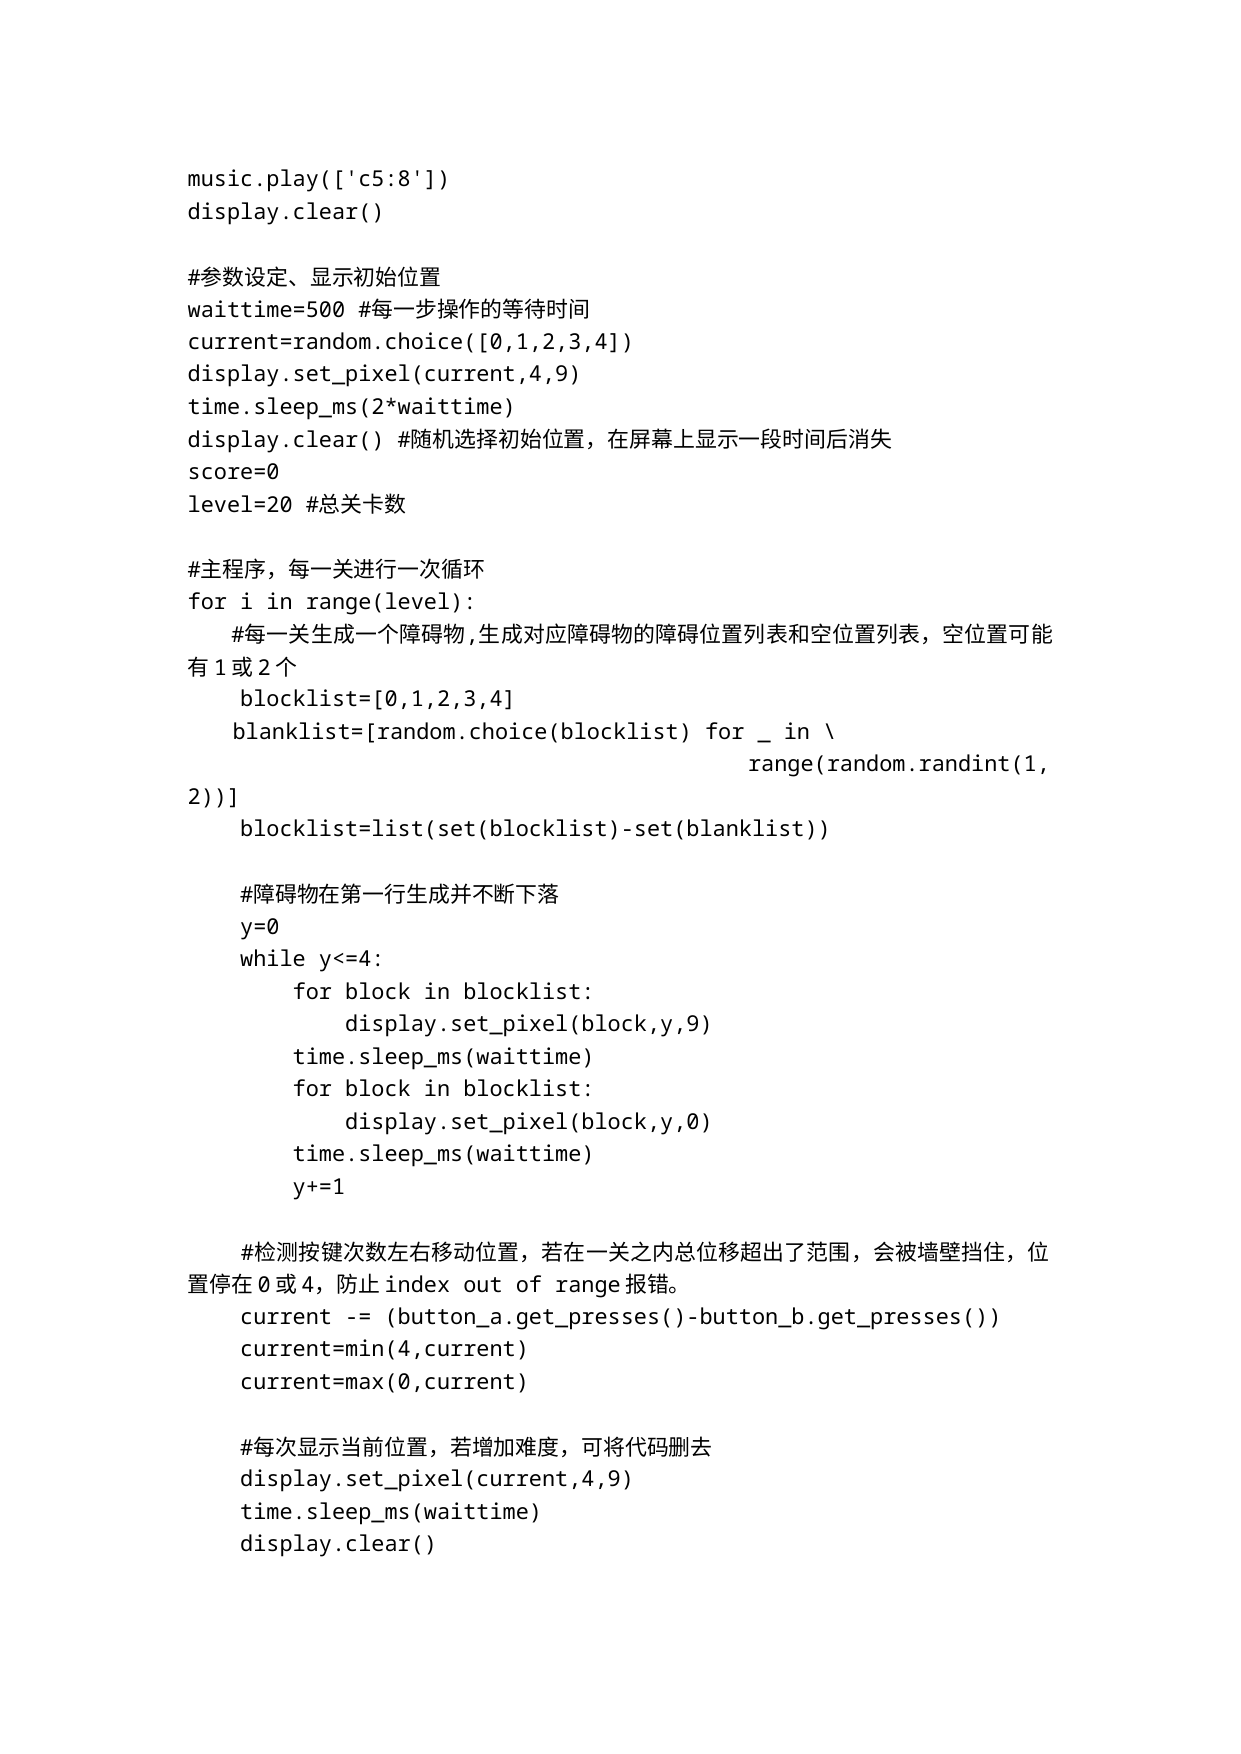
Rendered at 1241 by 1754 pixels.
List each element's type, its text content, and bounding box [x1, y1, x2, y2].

text current=max(0,current) [187, 1364, 1053, 1397]
text display.set_pixel(current,4,9) [187, 357, 1053, 389]
text y=0 [187, 909, 1053, 942]
text display.clear() [187, 194, 1053, 227]
text time.sleep_ms(2*waittime) [187, 389, 1053, 422]
text display.clear() #随机选择初始位置，在屏幕上显示一段时间后消失 [187, 422, 1053, 454]
text display.set_pixel(current,4,9) [187, 1462, 1053, 1494]
text while y<=4: [187, 942, 1053, 974]
text blocklist=[0,1,2,3,4] [187, 682, 1053, 714]
text waittime=500 #每一步操作的等待时间 [187, 292, 1053, 324]
text time.sleep_ms(waittime) [187, 1494, 1053, 1527]
text #检测按键次数左右移动位置，若在一关之内总位移超出了范围，会被墙壁挡住，位置停在0或4，防止index out of range报错。 [187, 1234, 1053, 1299]
text current -= (button_a.get_presses()-button_b.get_presses()) [187, 1299, 1053, 1332]
text blocklist=list(set(blocklist)-set(blanklist)) [187, 812, 1053, 844]
text for block in blocklist: [187, 1072, 1053, 1104]
text #参数设定、显示初始位置 [187, 259, 1053, 292]
text #主程序，每一关进行一次循环 [187, 552, 1053, 584]
text #每次显示当前位置，若增加难度，可将代码删去 [187, 1429, 1053, 1462]
text time.sleep_ms(waittime) [187, 1039, 1053, 1072]
text level=20 #总关卡数 [187, 487, 1053, 519]
text score=0 [187, 454, 1053, 487]
text music.play(['c5:8']) [187, 162, 1053, 194]
text display.set_pixel(block,y,9) [187, 1007, 1053, 1039]
text current=min(4,current) [187, 1332, 1053, 1364]
text for i in range(level): [187, 584, 1053, 617]
text display.clear() [187, 1527, 1053, 1559]
text time.sleep_ms(waittime) [187, 1137, 1053, 1169]
text current=random.choice([0,1,2,3,4]) [187, 324, 1053, 357]
text #每一关生成一个障碍物,生成对应障碍物的障碍位置列表和空位置列表，空位置可能有1或2个 [187, 617, 1053, 682]
text blanklist=[random.choice(blocklist) for _ in \ [187, 714, 1053, 747]
text #障碍物在第一行生成并不断下落 [187, 877, 1053, 909]
text display.set_pixel(block,y,0) [187, 1104, 1053, 1137]
text for block in blocklist: [187, 974, 1053, 1007]
text range(random.randint(1,2))] [187, 747, 1053, 812]
text y+=1 [187, 1169, 1053, 1202]
